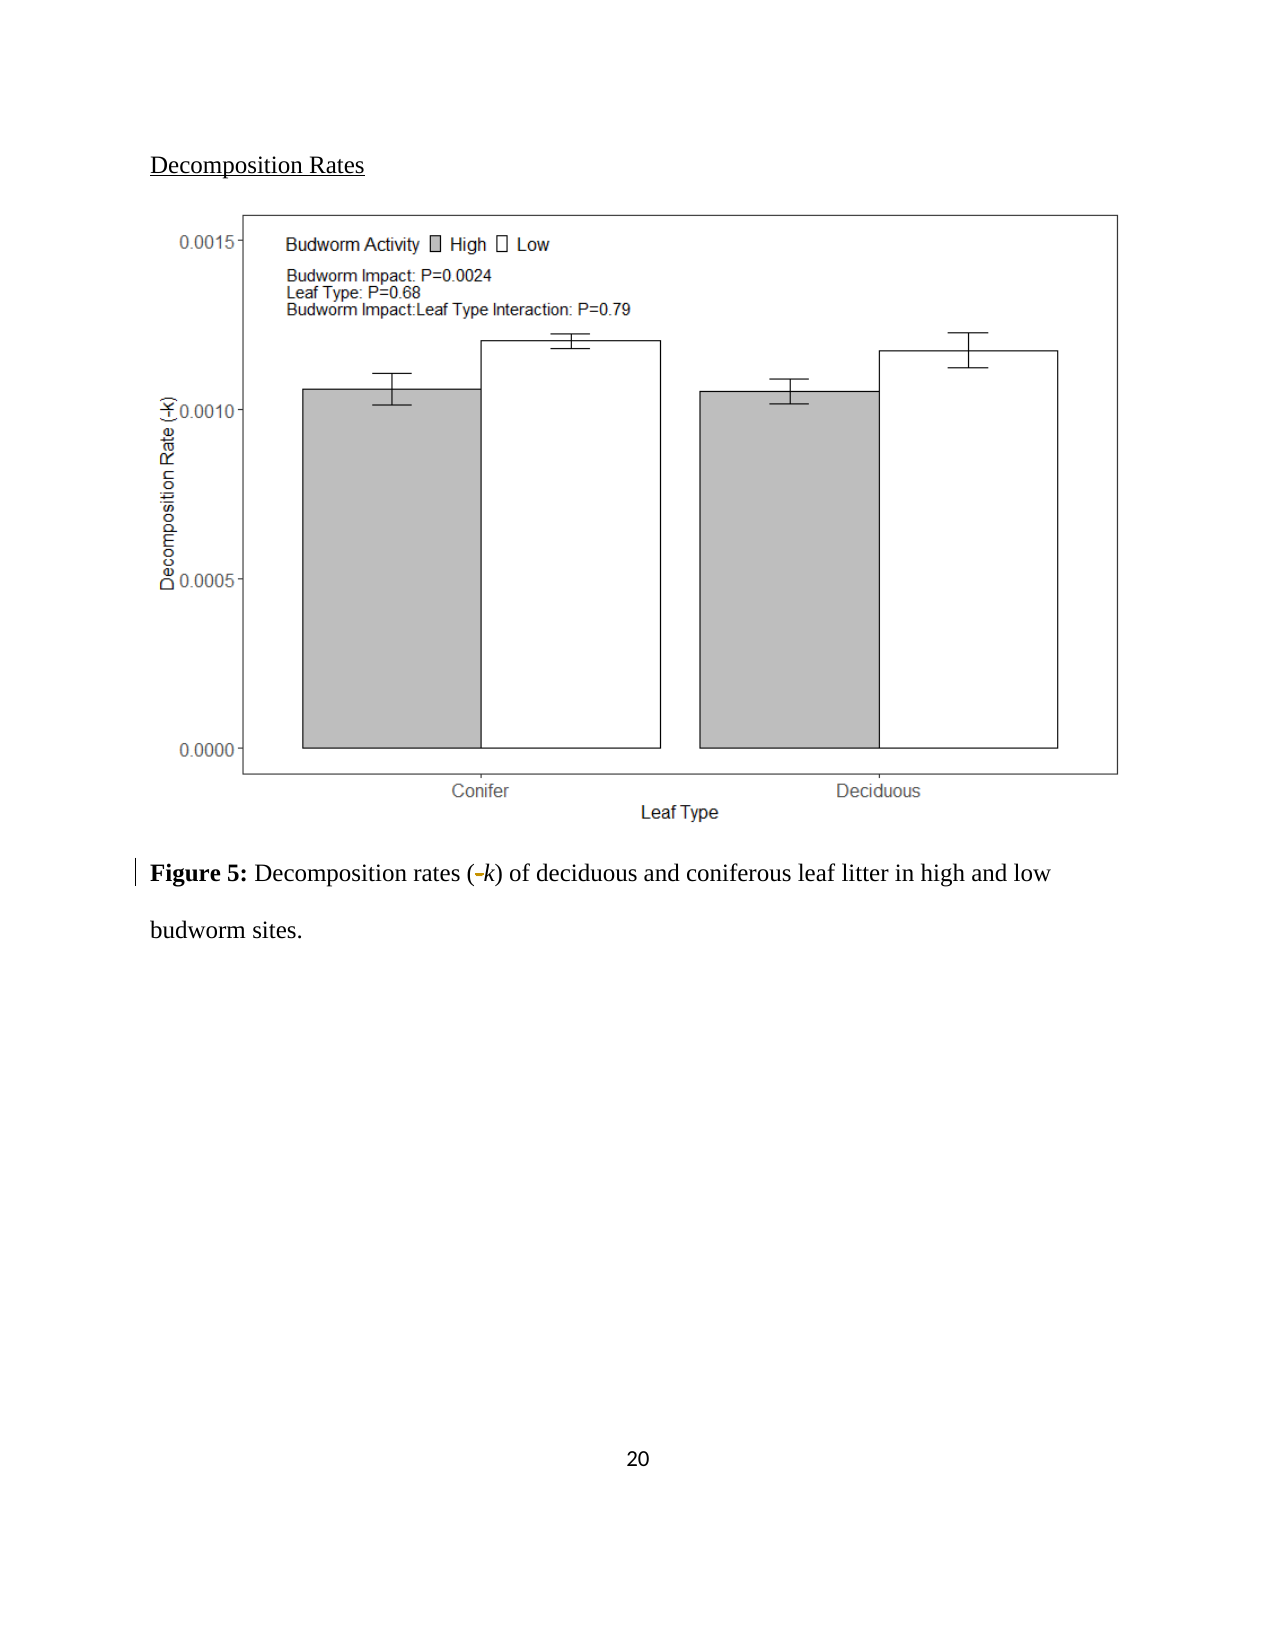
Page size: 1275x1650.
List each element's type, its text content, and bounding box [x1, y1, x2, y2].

text Figure 5: Decomposition rates (k) of deciduous and coniferous leaf litter in high and low budworm sites. [150, 858, 1125, 944]
text Decomposition Rates [150, 150, 1125, 179]
picture [150, 207, 1125, 830]
